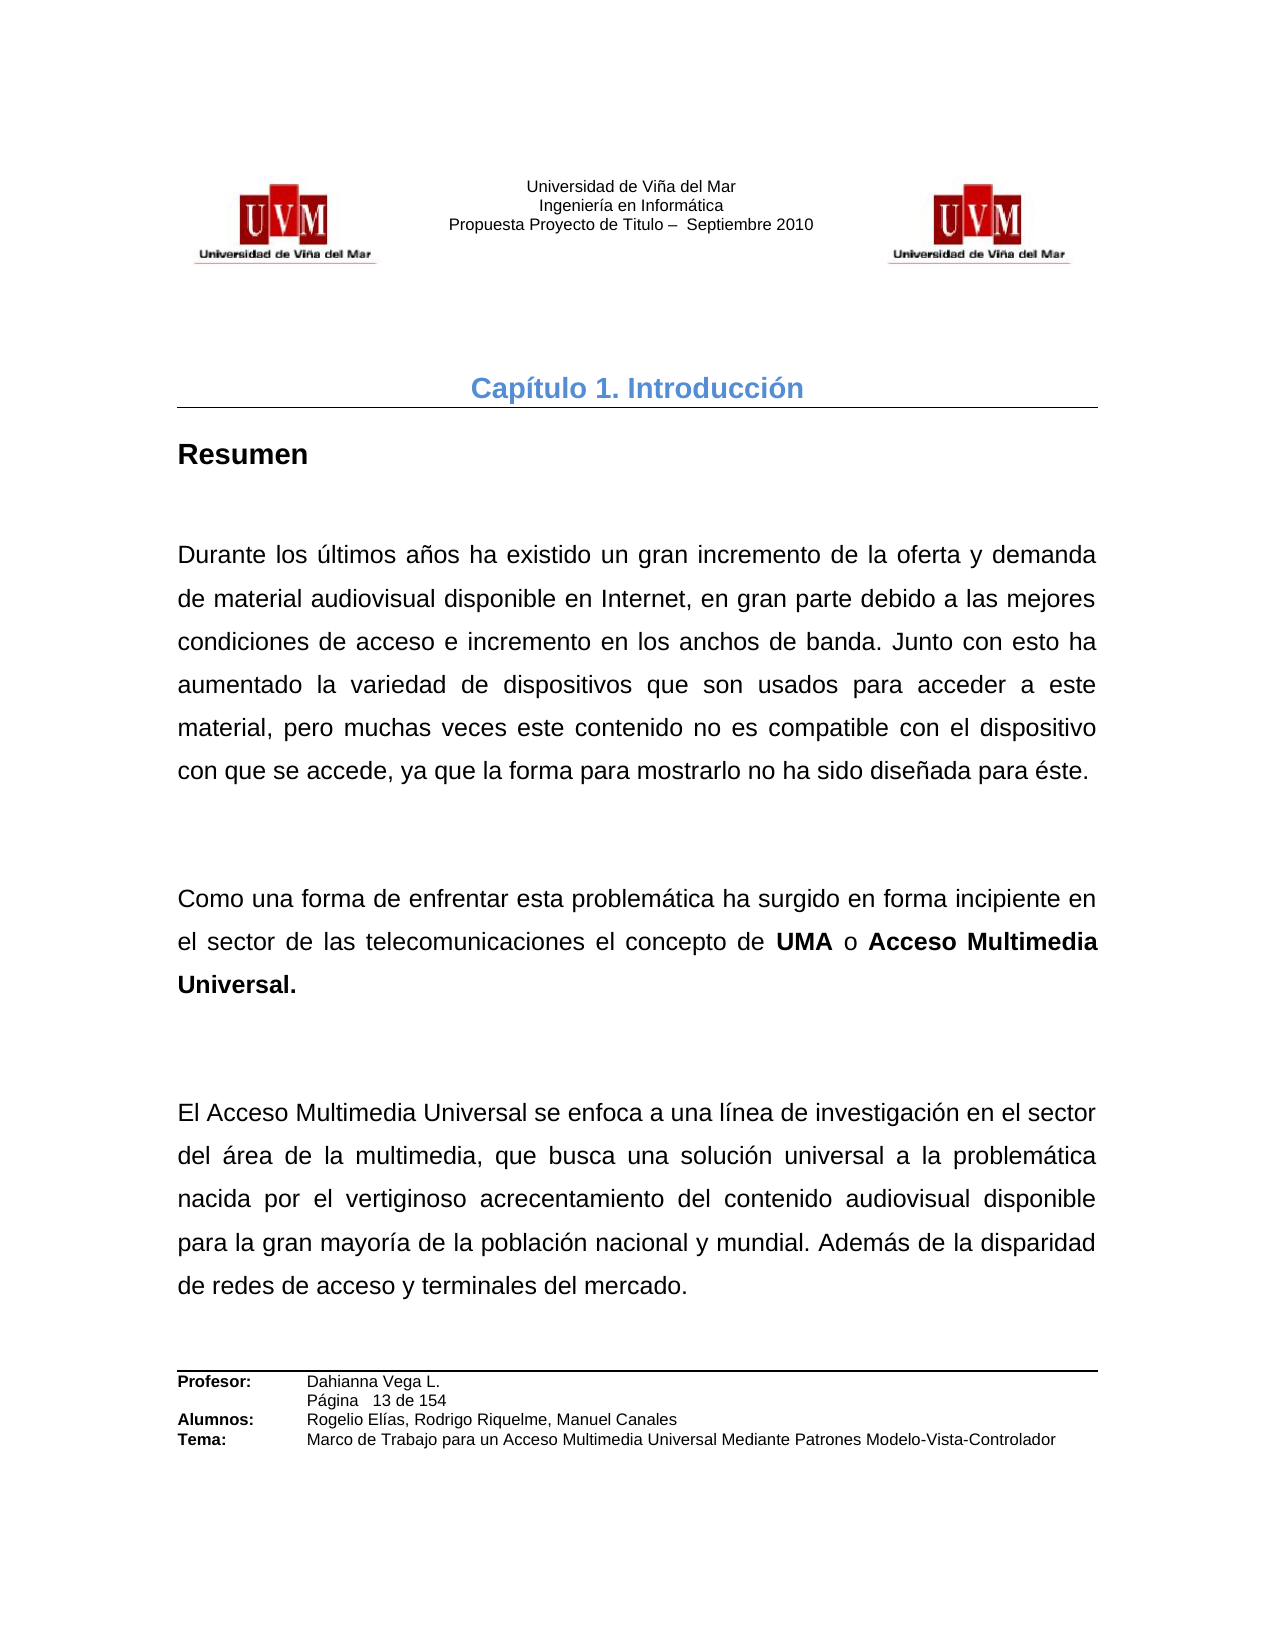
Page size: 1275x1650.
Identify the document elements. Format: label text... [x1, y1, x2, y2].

picture [871, 176, 1084, 267]
subtitle Resumen [177, 437, 1098, 471]
text El Acceso Multimedia Universal se enfoca a una línea de investigación en el sector del área de la multimedia, que busca una solución universal a la problemática nacida por el vertiginoso acrecentamiento del contenido audiovisual disponible para la gran mayoría de la población nacional y mundial. Además de la disparidad de redes de acceso y terminales del mercado. [177, 1098, 1098, 1299]
title Capítulo 1. Introducción [177, 371, 1098, 407]
text Como una forma de enfrentar esta problemática ha surgido en forma incipiente en el sector de las telecomunicaciones el concepto de UMA o Acceso Multimedia Universal. [177, 884, 1098, 999]
text Durante los últimos años ha existido un gran incremento de la oferta y demanda de material audiovisual disponible en Internet, en gran parte debido a las mejores condiciones de acceso e incremento en los anchos de banda. Junto con esto ha aumentado la variedad de dispositivos que son usados para acceder a este material, pero muchas veces este contenido no es compatible con el dispositivo con que se accede, ya que la forma para mostrarlo no ha sido diseñada para éste. [177, 540, 1098, 785]
picture [177, 176, 390, 267]
